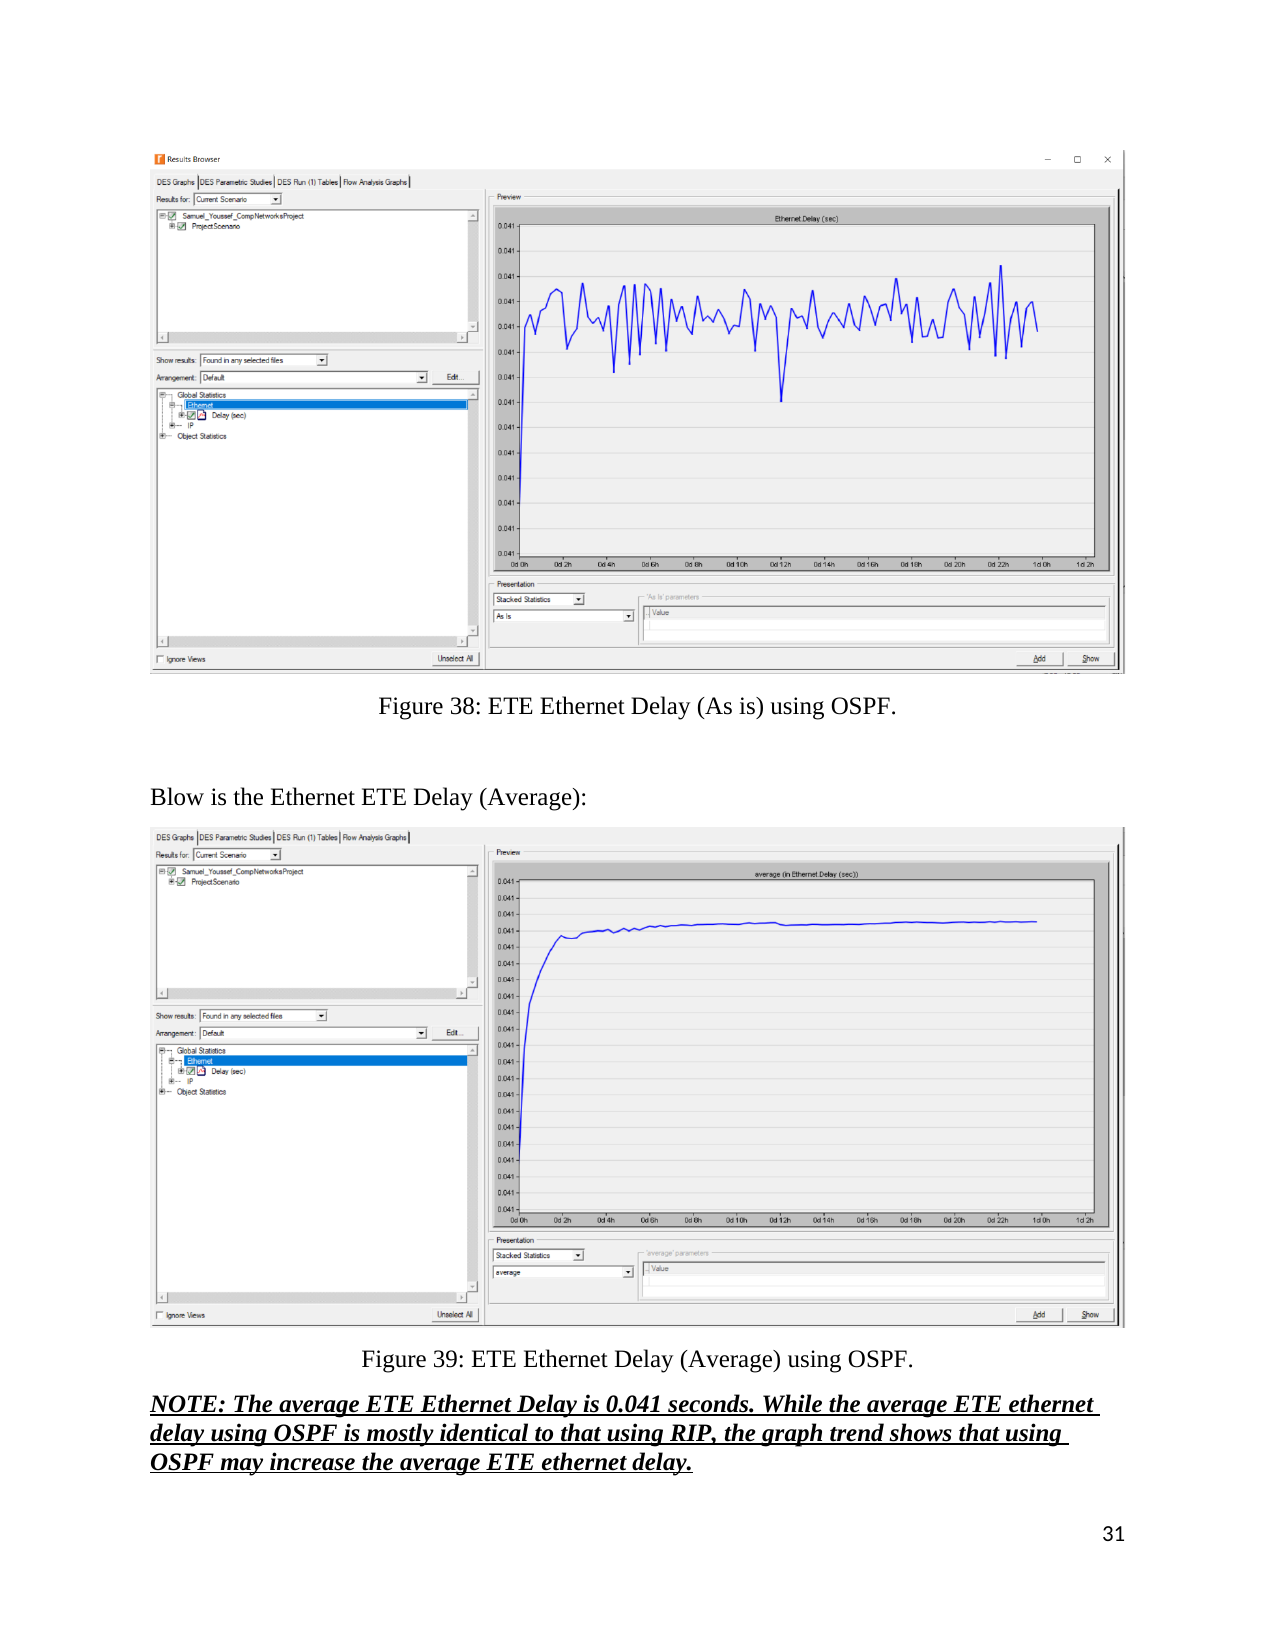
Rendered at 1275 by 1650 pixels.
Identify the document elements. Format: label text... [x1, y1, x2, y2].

picture [150, 827, 1125, 1328]
text Blow is the Ethernet ETE Delay (Average): [150, 782, 1125, 810]
text NOTE: The average ETE Ethernet Delay is 0.041 seconds. While the average ETE ethernet delay using OSPF is mostly identical to that using RIP, the graph trend shows that using OSPF may increase the average ETE ethernet delay. [150, 1389, 1125, 1476]
text Figure 39: ETE Ethernet Delay (Average) using OSPF. [150, 1344, 1125, 1373]
picture [150, 150, 1125, 674]
text Figure 38: ETE Ethernet Delay (As is) using OSPF. [150, 691, 1125, 719]
